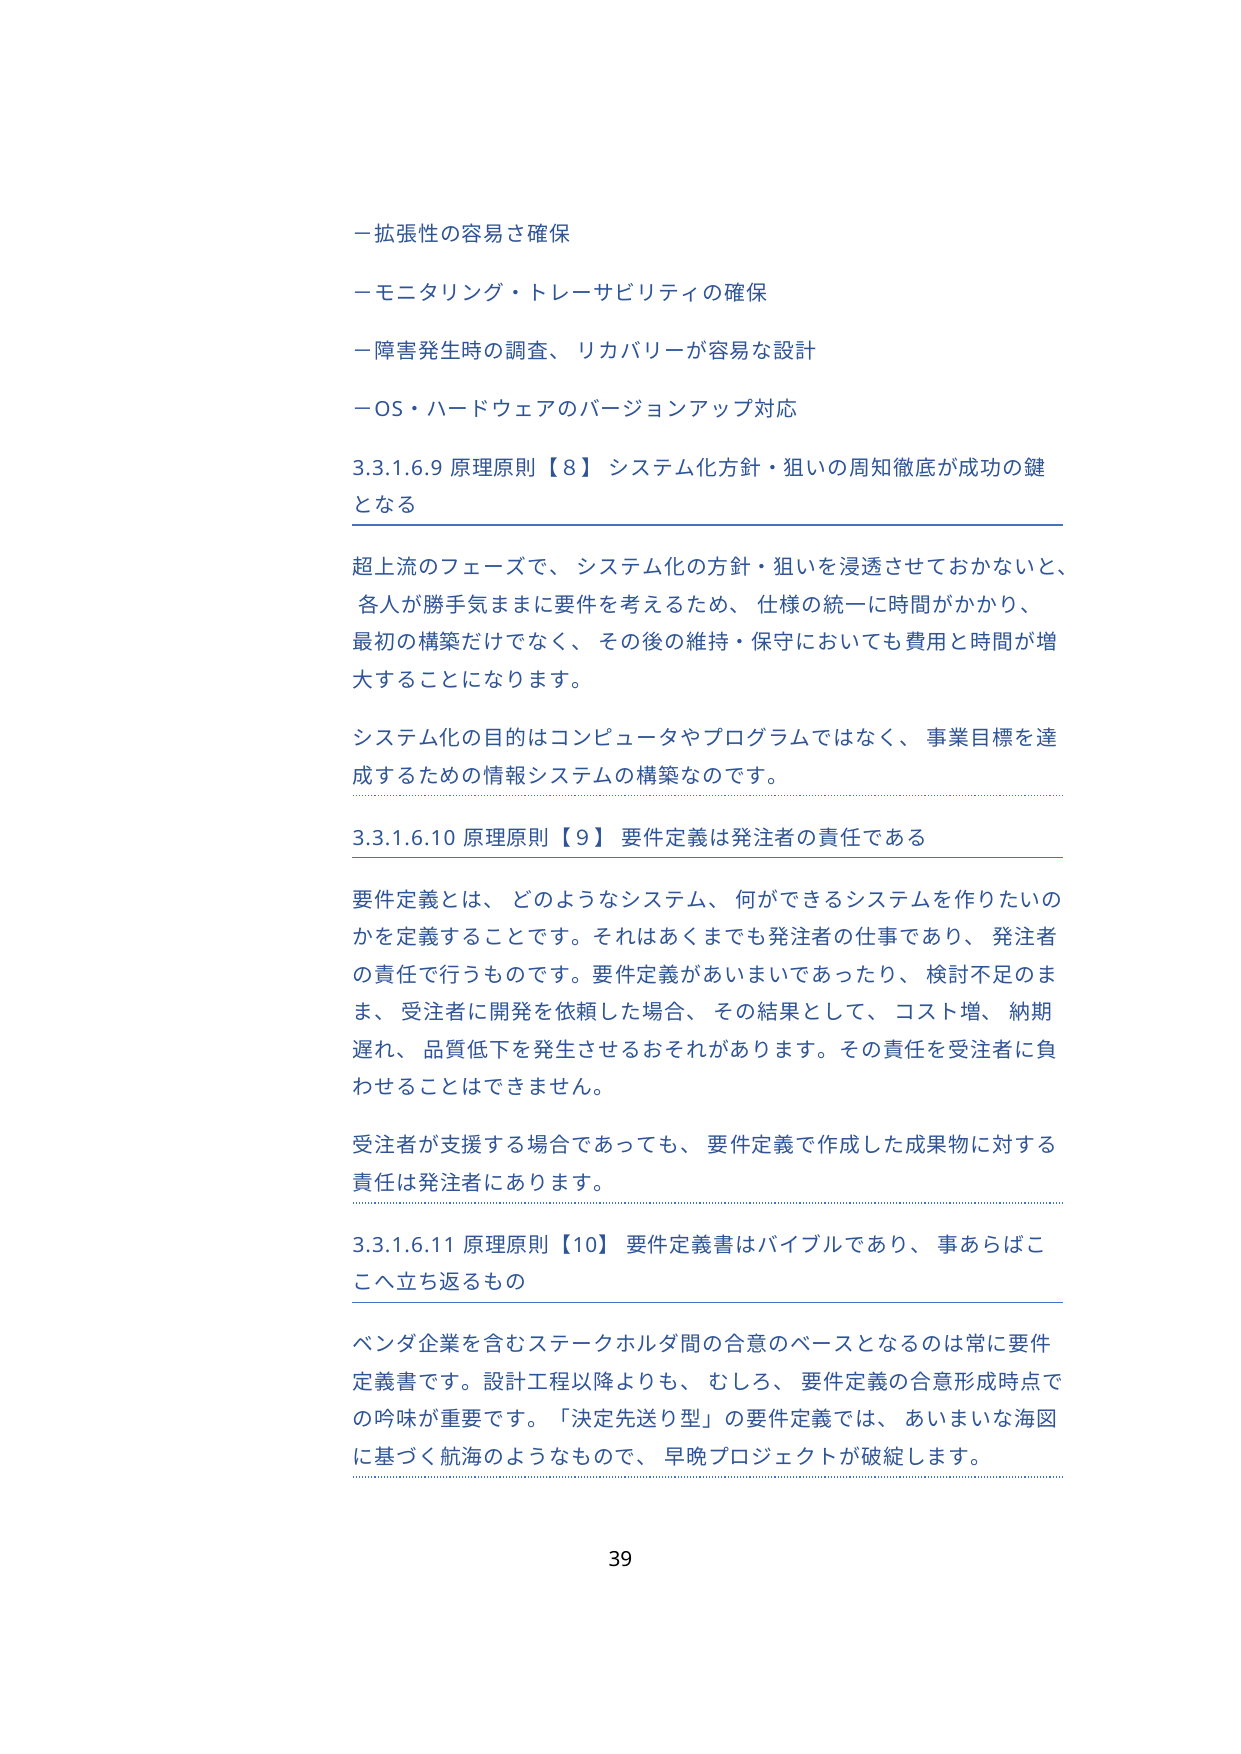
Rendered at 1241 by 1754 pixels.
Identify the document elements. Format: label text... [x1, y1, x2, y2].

text システム化の目的はコンピュータやプログラムではなく、 事業目標を達成するための情報システムの構築なのです。 [352, 718, 1063, 796]
text 要件定義とは、 どのようなシステム、 何ができるシステムを作りたいのかを定義することです。それはあくまでも発注者の仕事であり、 発注者の責任で行うものです。要件定義があいまいであったり、 検討不足のまま、 受注者に開発を依頼した場合、 その結果として、 コスト増、 納期遅れ、 品質低下を発生させるおそれがあります。その責任を受注者に負わせることはできません。 [352, 879, 1063, 1104]
text ベンダ企業を含むステークホルダ間の合意のベースとなるのは常に要件定義書です。設計工程以降よりも、 むしろ、 要件定義の合意形成時点での吟味が重要です。「決定先送り型」の要件定義では、 あいまいな海図に基づく航海のようなもので、 早晩プロジェクトが破綻します。 [352, 1324, 1063, 1478]
text －OS・ハードウェアのバージョンアップ対応 [352, 389, 1063, 427]
text 原理原則【10】 要件定義書はバイブルであり、 事あらばここへ立ち返るもの [352, 1224, 1063, 1302]
text 受注者が支援する場合であっても、 要件定義で作成した成果物に対する責任は発注者にあります。 [352, 1125, 1063, 1204]
text －モニタリング・トレーサビリティの確保 [352, 272, 1063, 310]
text －障害発生時の調査、 リカバリーが容易な設計 [352, 331, 1063, 368]
text 原理原則【８】 システム化方針・狙いの周知徹底が成功の鍵となる [352, 447, 1063, 524]
text 原理原則【９】 要件定義は発注者の責任である [352, 817, 1063, 857]
text 超上流のフェーズで、 システム化の方針・狙いを浸透させておかないと、 各人が勝手気ままに要件を考えるため、 仕様の統一に時間がかかり、 最初の構築だけでなく、 その後の維持・保守においても費用と時間が増大することになります。 [352, 547, 1063, 697]
text －拡張性の容易さ確保 [352, 214, 1063, 252]
